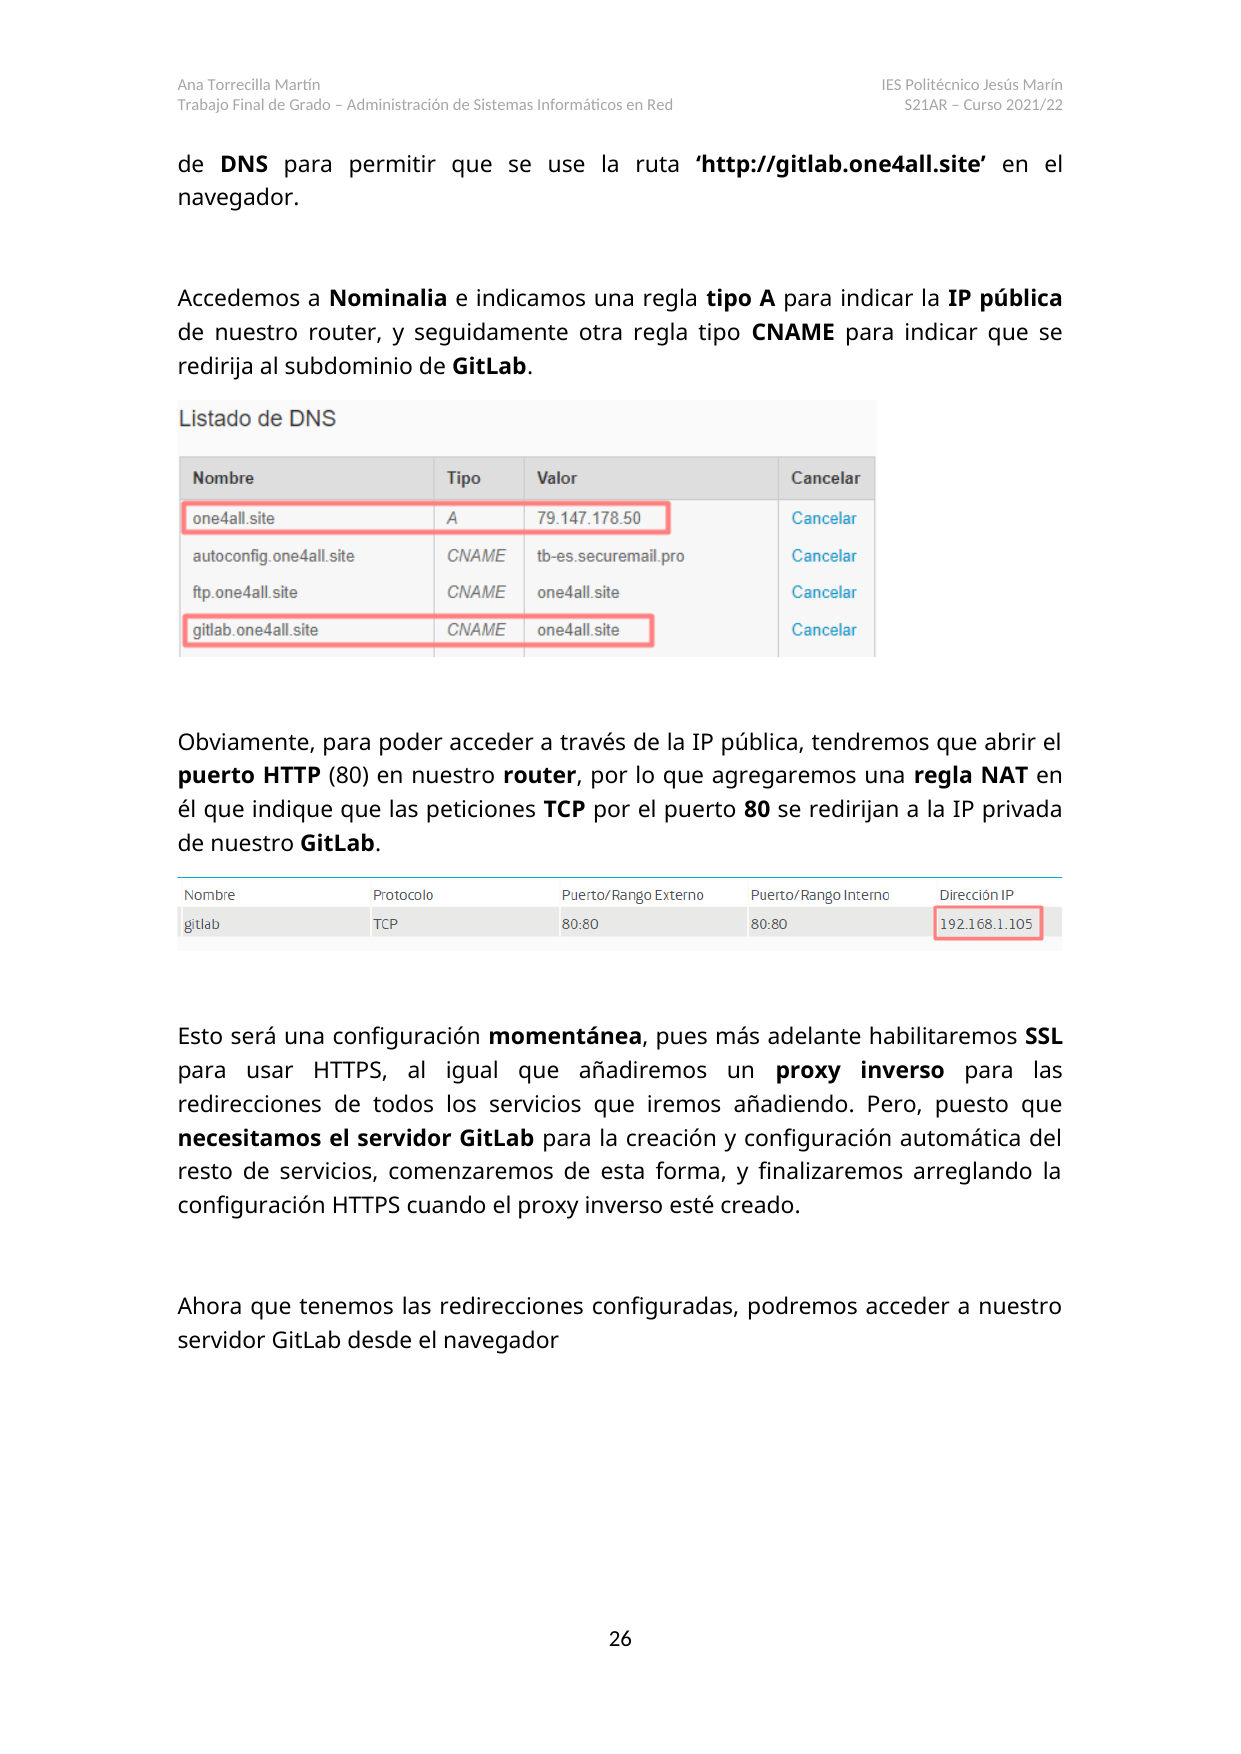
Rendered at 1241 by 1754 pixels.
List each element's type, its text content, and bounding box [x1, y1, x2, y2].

picture [177, 400, 878, 657]
text Accedemos a Nominalia e indicamos una regla tipo A para indicar la IP pública de nuestro router, y seguidamente otra regla tipo CNAME para indicar que se redirija al subdominio de GitLab. [177, 282, 1063, 381]
picture [177, 879, 1063, 951]
text Esto será una configuración momentánea, pues más adelante habilitaremos SSL para usar HTTPS, al igual que añadiremos un proxy inverso para las redirecciones de todos los servicios que iremos añadiendo. Pero, puesto que necesitamos el servidor GitLab para la creación y configuración automática del resto de servicios, comenzaremos de esta forma, y finalizaremos arreglando la configuración HTTPS cuando el proxy inverso esté creado. [177, 1020, 1063, 1220]
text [177, 148, 1063, 213]
text Obviamente, para poder acceder a través de la IP pública, tendremos que abrir el puerto HTTP (80) en nuestro router, por lo que agregaremos una regla NAT en él que indique que las peticiones TCP por el puerto 80 se redirijan a la IP privada de nuestro GitLab. [177, 726, 1063, 858]
text Ahora que tenemos las redirecciones configuradas, podremos acceder a nuestro servidor GitLab desde el navegador [177, 1290, 1063, 1355]
